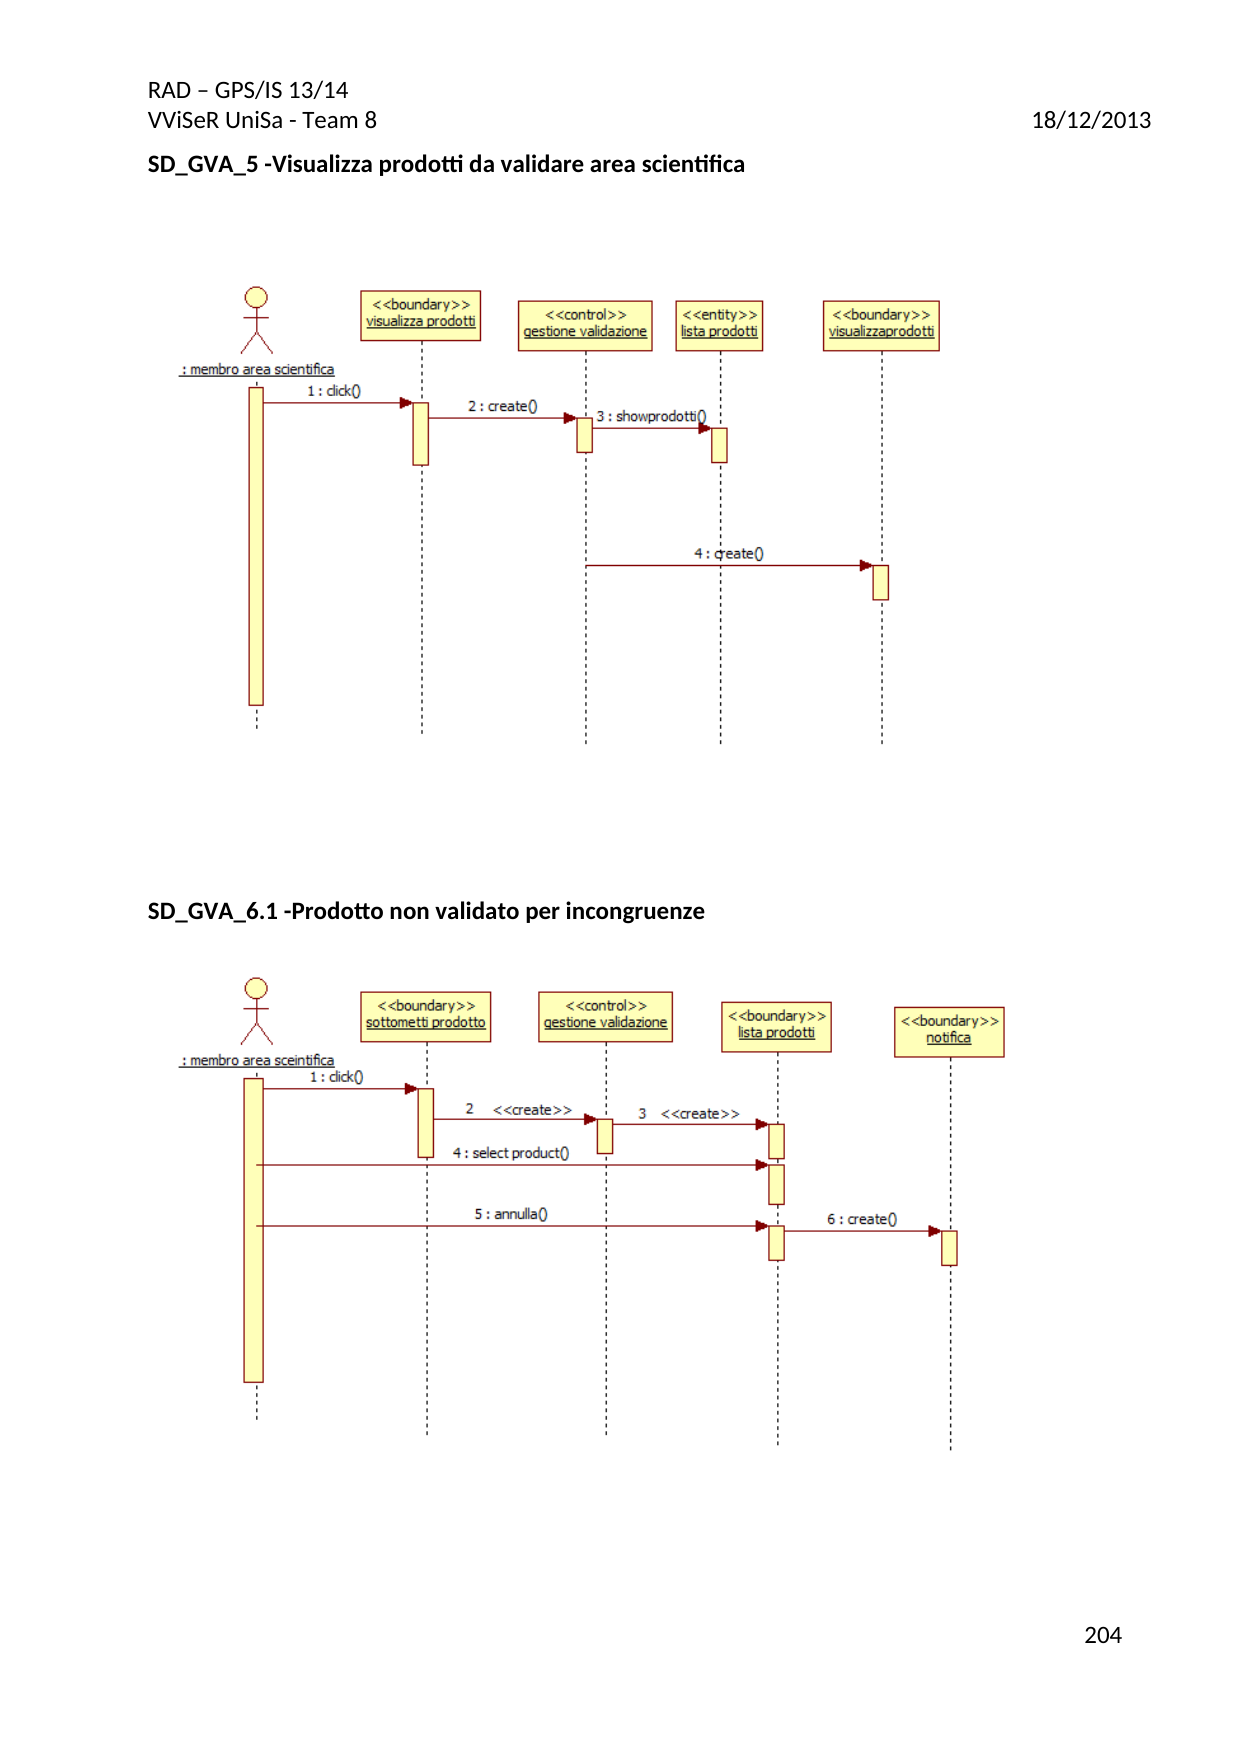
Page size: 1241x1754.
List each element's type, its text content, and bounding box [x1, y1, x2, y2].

text SD_GVA_6.1 -Prodotto non validato per incongruenze [148, 895, 1122, 925]
picture [147, 951, 1123, 1561]
text SD_GVA_5 -Visualizza prodotti da validare area scientifica [148, 148, 1122, 178]
picture [147, 260, 1123, 870]
